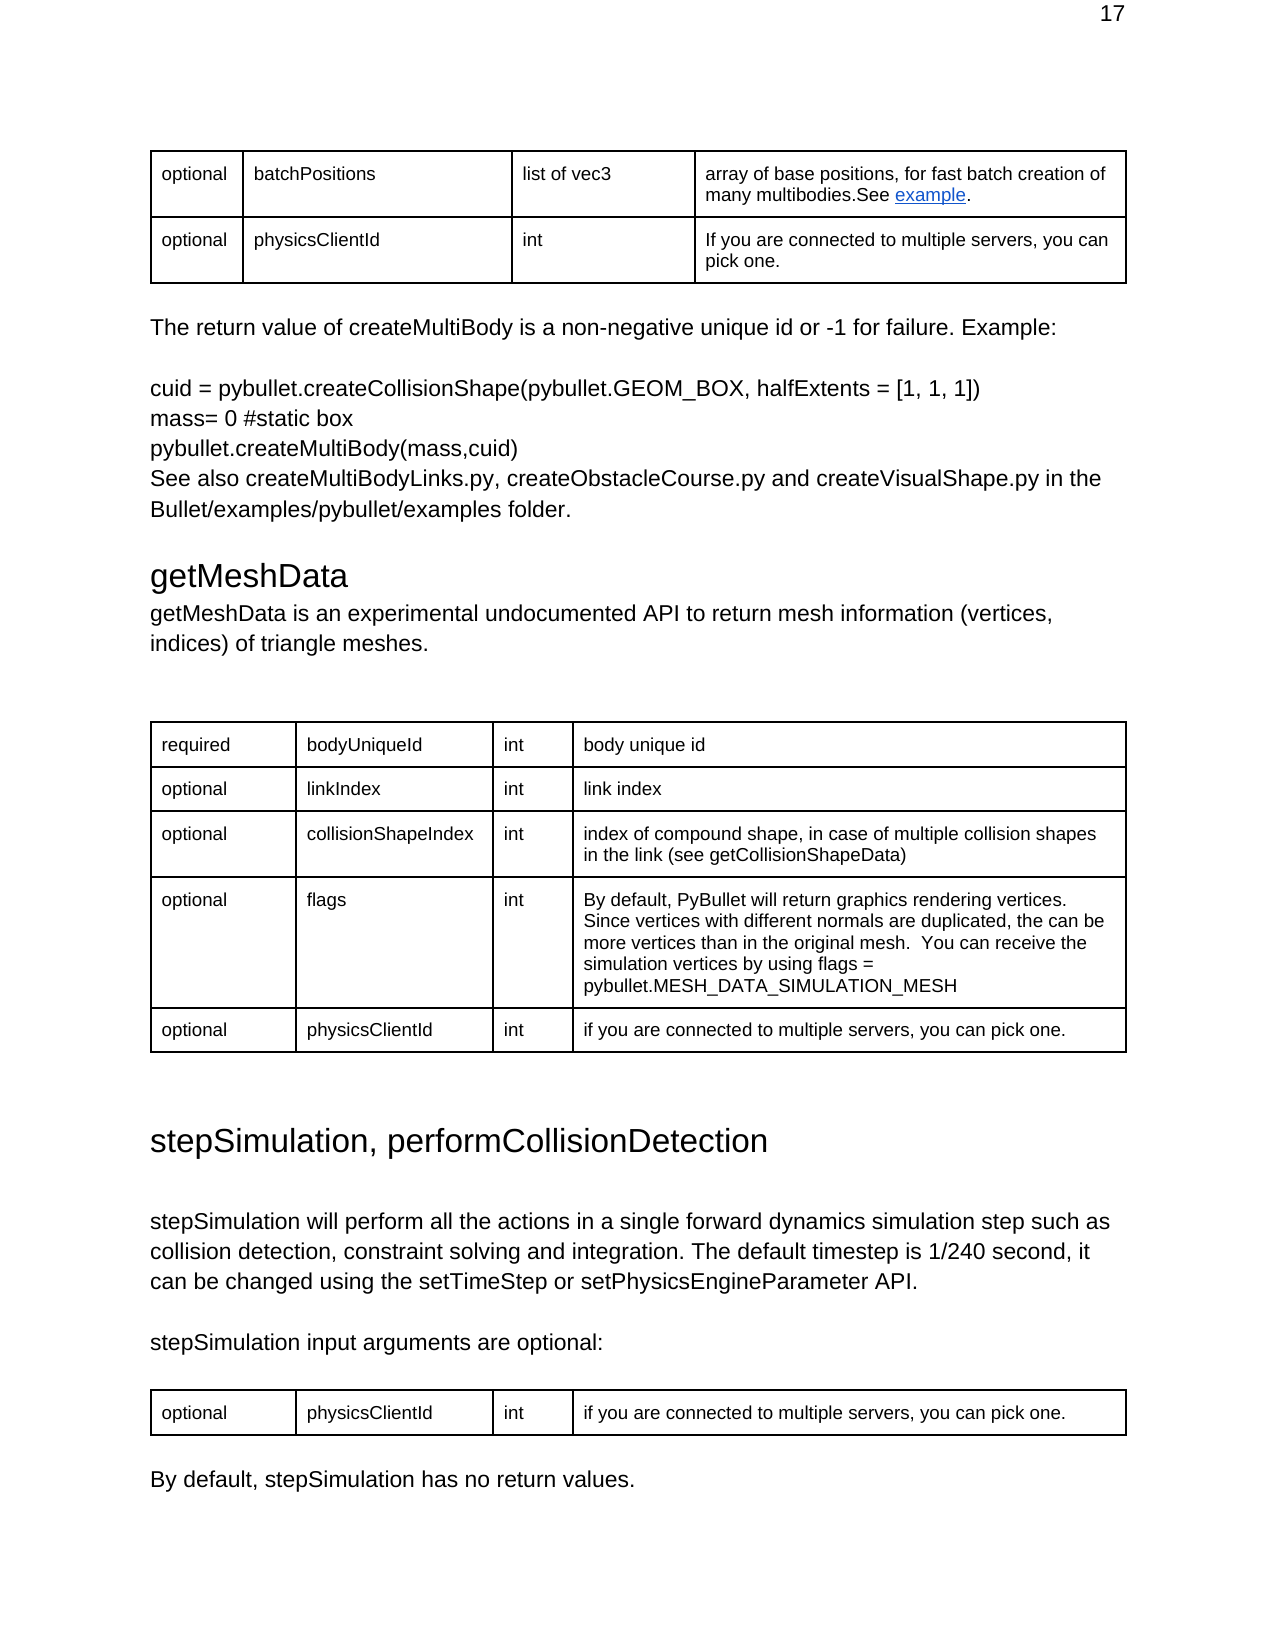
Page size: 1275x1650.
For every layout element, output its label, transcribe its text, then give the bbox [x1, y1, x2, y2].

text See also createMultiBodyLinks.py, createObstacleCourse.py and createVisualShape.py in the Bullet/examples/pybullet/examples folder. [150, 465, 1125, 522]
table_cell linkIndex [297, 768, 492, 810]
table_header int [494, 723, 572, 766]
table_cell optional [152, 812, 295, 876]
table_cell optional [152, 1009, 295, 1051]
table_cell flags [297, 878, 492, 1007]
table_cell optional [152, 152, 242, 216]
text stepSimulation input arguments are optional: [150, 1329, 1125, 1355]
text pybullet.createMultiBody(mass,cuid) [150, 435, 1125, 462]
table_header if you are connected to multiple servers, you can pick one. [574, 1391, 1125, 1434]
table_cell array of base positions, for fast batch creation of many multibodies.See example. [696, 152, 1125, 216]
table_cell if you are connected to multiple servers, you can pick one. [574, 1009, 1125, 1051]
text The return value of createMultiBody is a non-negative unique id or -1 for failure. Example: [150, 314, 1125, 341]
text stepSimulation will perform all the actions in a single forward dynamics simulation step such as collision detection, constraint solving and integration. The default timestep is 1/240 second, it can be changed using the setTimeStep or setPhysicsEngineParameter API. [150, 1208, 1125, 1295]
text cuid = pybullet.createCollisionShape(pybullet.GEOM_BOX, halfExtents = [1, 1, 1]) [150, 375, 1125, 401]
table_cell int [494, 878, 572, 1007]
subtitle stepSimulation, performCollisionDetection [150, 1121, 1125, 1159]
table_cell int [494, 1009, 572, 1051]
table_header int [494, 1391, 572, 1434]
table_cell index of compound shape, in case of multiple collision shapes in the link (see getCollisionShapeData) [574, 812, 1125, 876]
table_cell By default, PyBullet will return graphics rendering vertices. Since vertices with different normals are duplicated, the can be more vertices than in the original mesh. You can receive the simulation vertices by using flags = pybullet.MESH_DATA_SIMULATION_MESH [574, 878, 1125, 1007]
table_cell int [513, 218, 694, 282]
text getMeshData [150, 556, 1125, 594]
table_header physicsClientId [297, 1391, 492, 1434]
text mass= 0 #static box [150, 405, 1125, 431]
table_cell batchPositions [244, 152, 511, 216]
table_cell physicsClientId [244, 218, 511, 282]
table_cell collisionShapeIndex [297, 812, 492, 876]
table_header body unique id [574, 723, 1125, 766]
table_cell If you are connected to multiple servers, you can pick one. [696, 218, 1125, 282]
table_cell link index [574, 768, 1125, 810]
text getMeshData is an experimental undocumented API to return mesh information (vertices, indices) of triangle meshes. [150, 600, 1125, 657]
table_cell optional [152, 218, 242, 282]
table_cell optional [152, 768, 295, 810]
table_header required [152, 723, 295, 766]
table_header bodyUniqueId [297, 723, 492, 766]
table_cell list of vec3 [513, 152, 694, 216]
table_cell physicsClientId [297, 1009, 492, 1051]
table_cell optional [152, 878, 295, 1007]
table_cell int [494, 768, 572, 810]
text By default, stepSimulation has no return values. [150, 1466, 1125, 1492]
table_cell int [494, 812, 572, 876]
table_header optional [152, 1391, 295, 1434]
